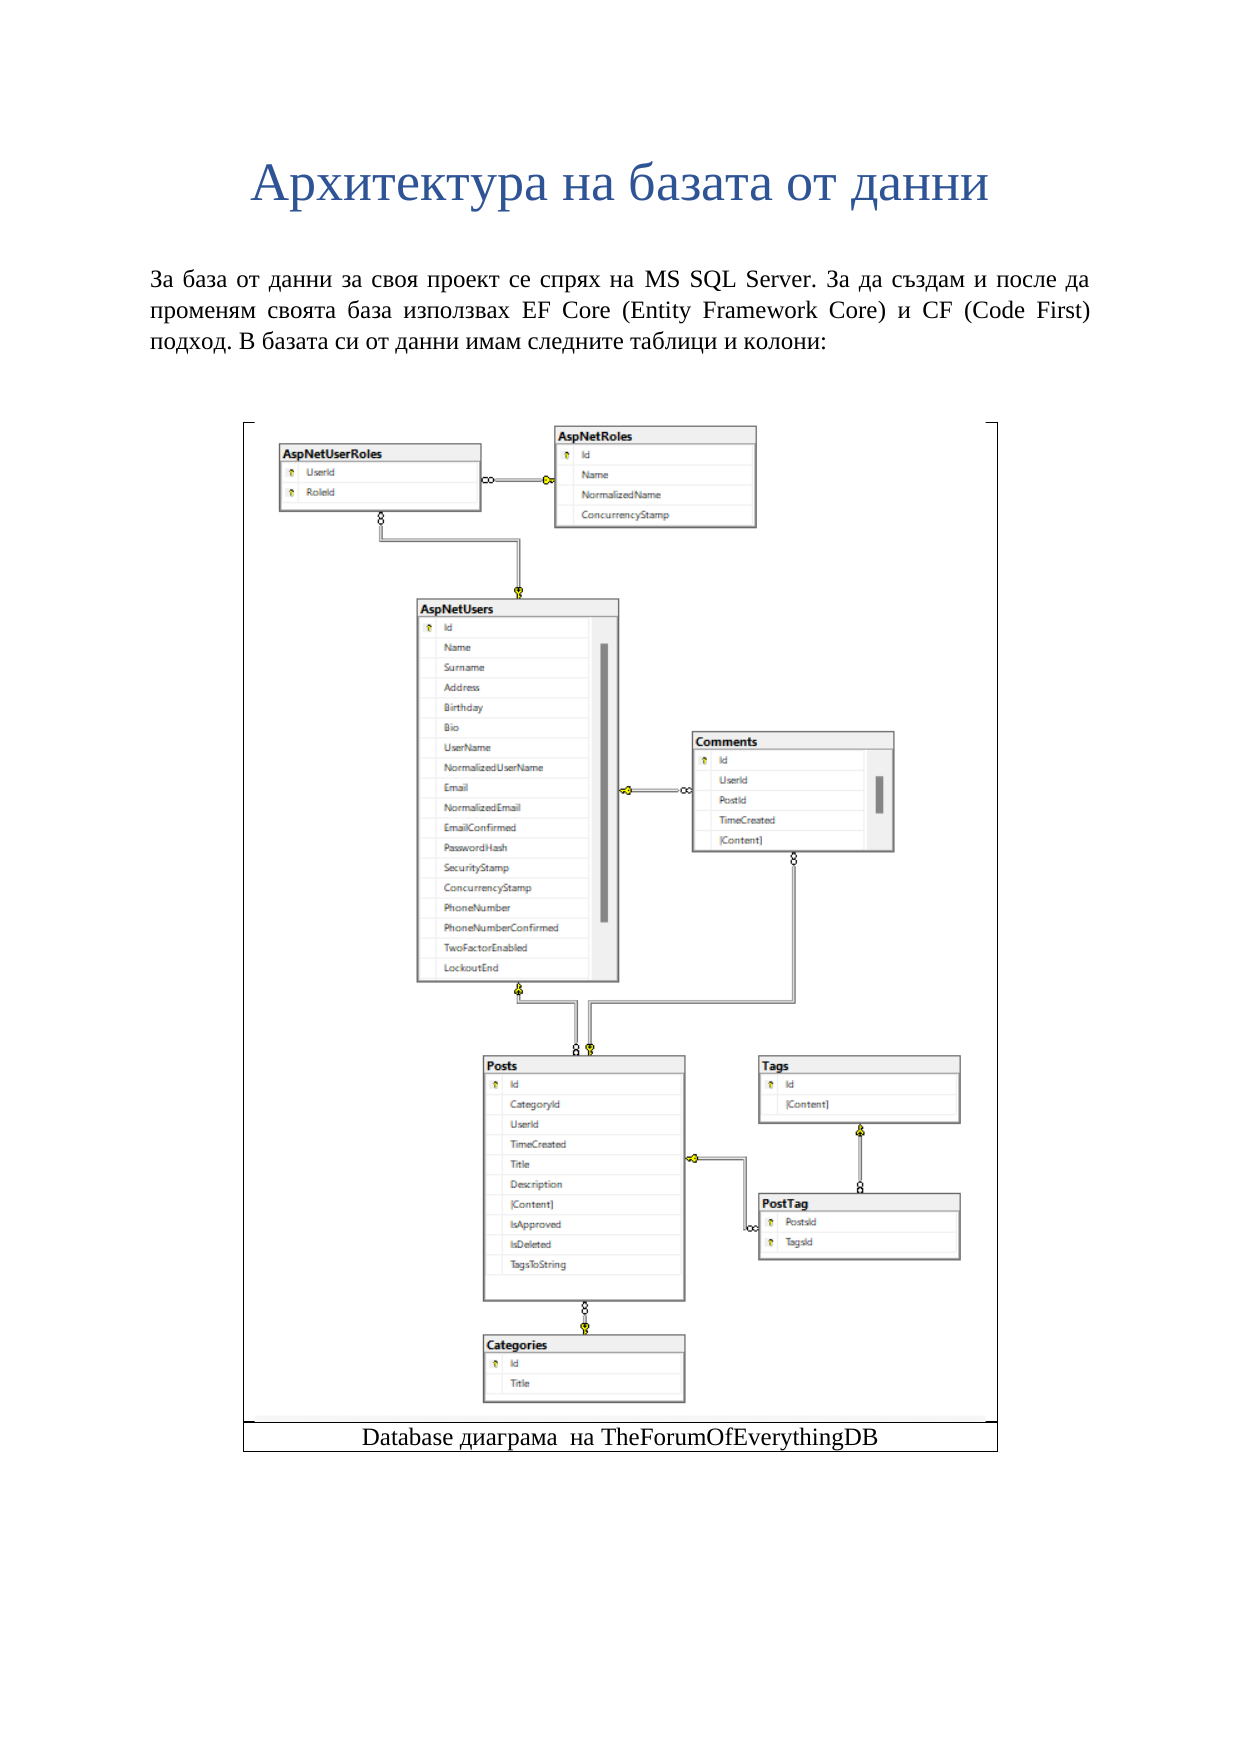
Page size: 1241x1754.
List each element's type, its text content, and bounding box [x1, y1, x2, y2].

table_header [986, 423, 997, 1421]
text За база от данни за своя проект се спрях на MS SQL Server. За да създам и после да променям своята база използвах EF Core (Entity Framework Core) и CF (Code First) подход. В базата си от данни имам следните таблици и колони: [150, 264, 1090, 355]
table_cell Database диаграма на TheForumOfEverythingDB [244, 1423, 997, 1451]
picture [254, 422, 986, 1422]
table_header [244, 423, 254, 1421]
subtitle Архитектура на базата от данни [150, 150, 1090, 212]
